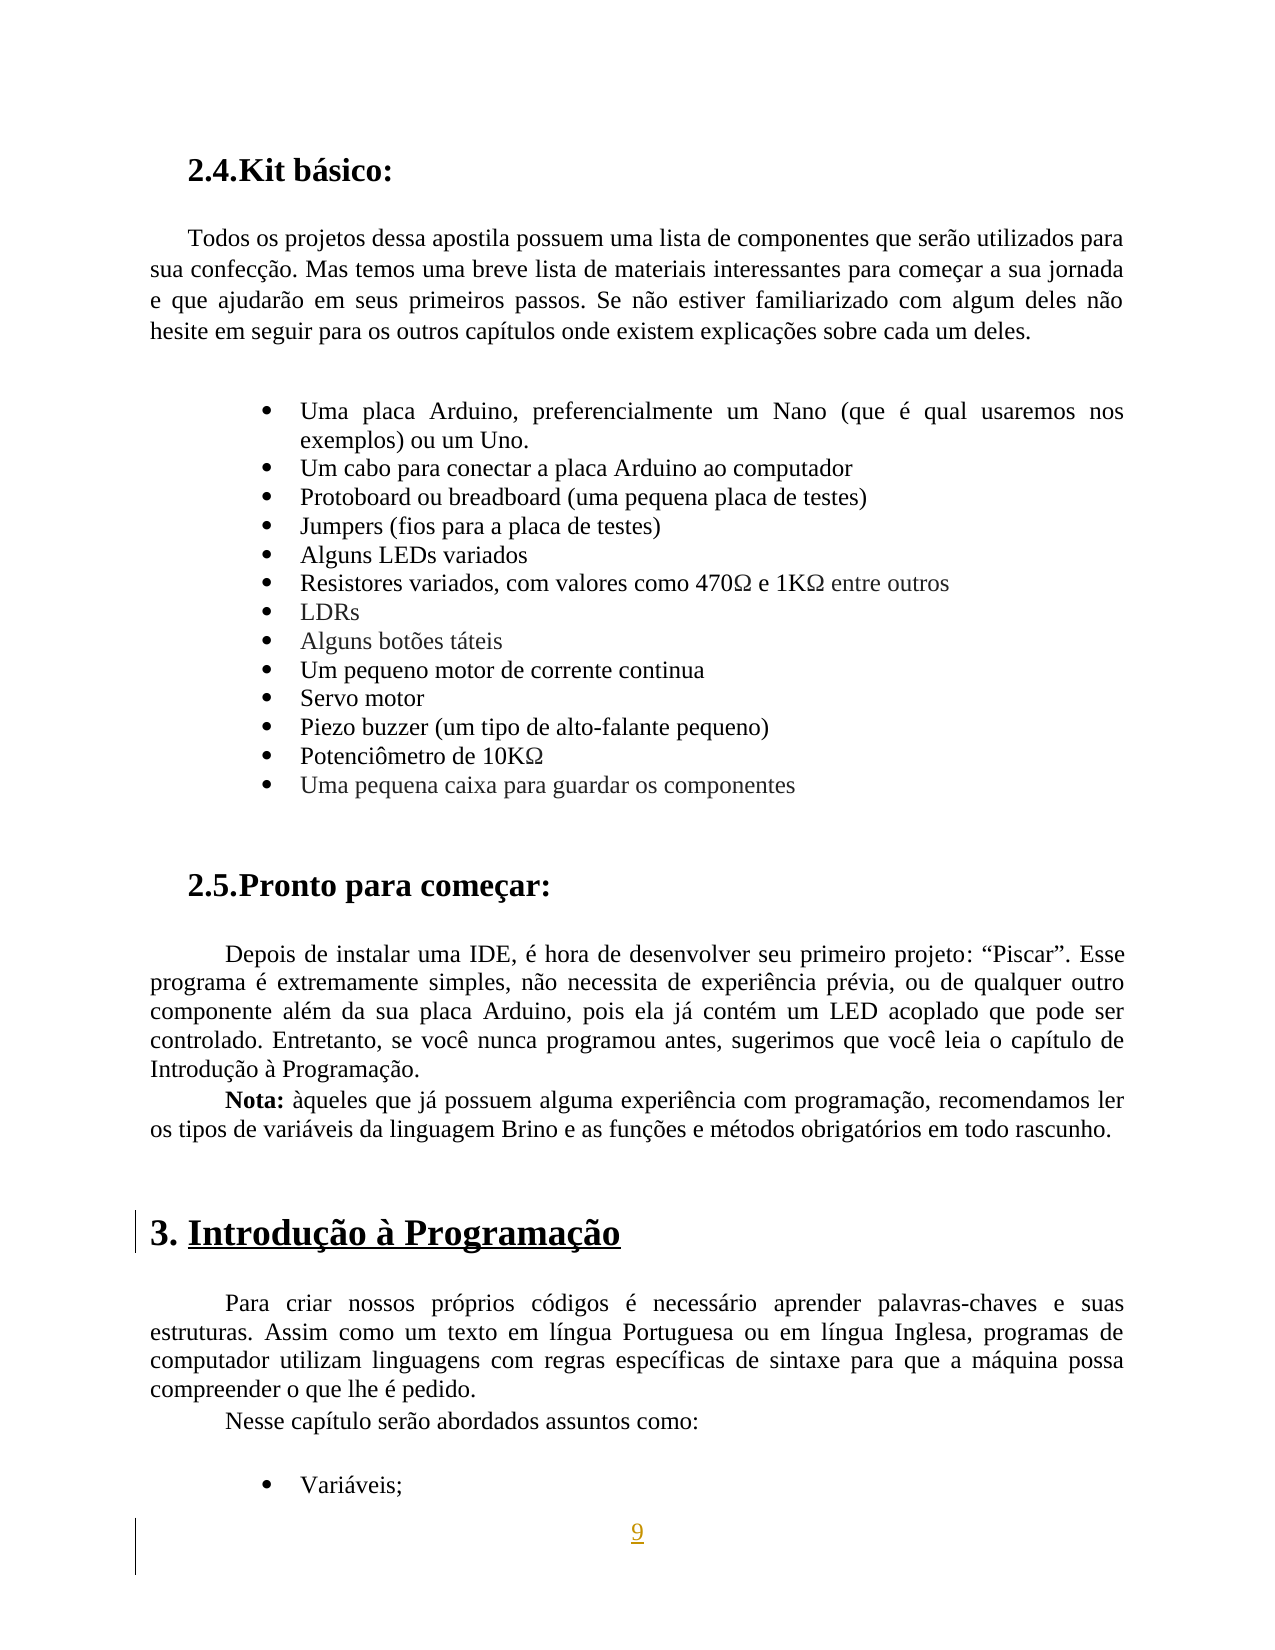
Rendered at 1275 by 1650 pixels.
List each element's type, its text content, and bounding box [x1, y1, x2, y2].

list Alguns botões táteis [262, 626, 1125, 655]
list Variáveis; [262, 1470, 1125, 1499]
text Para criar nossos próprios códigos é necessário aprender palavras-chaves e suas estruturas. Assim como um texto em língua Portuguesa ou em língua Inglesa, programas de computador utilizam linguagens com regras específicas de sintaxe para que a máquina possa compreender o que lhe é pedido. [150, 1288, 1125, 1403]
list Protoboard ou breadboard (uma pequena placa de testes) [262, 482, 1125, 511]
list Alguns LEDs variados [262, 540, 1125, 568]
list LDRs [262, 597, 1125, 626]
list Introdução à Programação [150, 1210, 1125, 1253]
text Depois de instalar uma IDE, é hora de desenvolver seu primeiro projeto: “Piscar”. Esse programa é extremamente simples, não necessita de experiência prévia, ou de qualquer outro componente além da sua placa Arduino, pois ela já contém um LED acoplado que pode ser controlado. Entretanto, se você nunca programou antes, sugerimos que você leia o capítulo de Introdução à Programação. [150, 939, 1125, 1082]
list Um cabo para conectar a placa Arduino ao computador [262, 453, 1125, 482]
list Potenciômetro de 10KΩ [262, 741, 1125, 770]
text Todos os projetos dessa apostila possuem uma lista de componentes que serão utilizados para sua confecção. Mas temos uma breve lista de materiais interessantes para começar a sua jornada e que ajudarão em seus primeiros passos. Se não estiver familiarizado com algum deles não hesite em seguir para os outros capítulos onde existem explicações sobre cada um deles. [150, 223, 1125, 345]
list Kit básico: [187, 150, 1125, 188]
list Resistores variados, com valores como 470Ω e 1KΩ entre outros [262, 568, 1125, 597]
list Uma pequena caixa para guardar os componentes [262, 770, 1125, 798]
list Um pequeno motor de corrente continua [262, 655, 1125, 683]
text Nesse capítulo serão abordados assuntos como: [150, 1406, 1125, 1435]
list Pronto para começar: [187, 865, 1125, 904]
list Jumpers (fios para a placa de testes) [262, 511, 1125, 540]
list Uma placa Arduino, preferencialmente um Nano (que é qual usaremos nos exemplos) ou um Uno. [262, 396, 1125, 453]
text Nota: àqueles que já possuem alguma experiência com programação, recomendamos ler os tipos de variáveis da linguagem Brino e as funções e métodos obrigatórios em todo rascunho. [150, 1086, 1125, 1143]
list Piezo buzzer (um tipo de alto-falante pequeno) [262, 712, 1125, 741]
list Servo motor [262, 683, 1125, 712]
